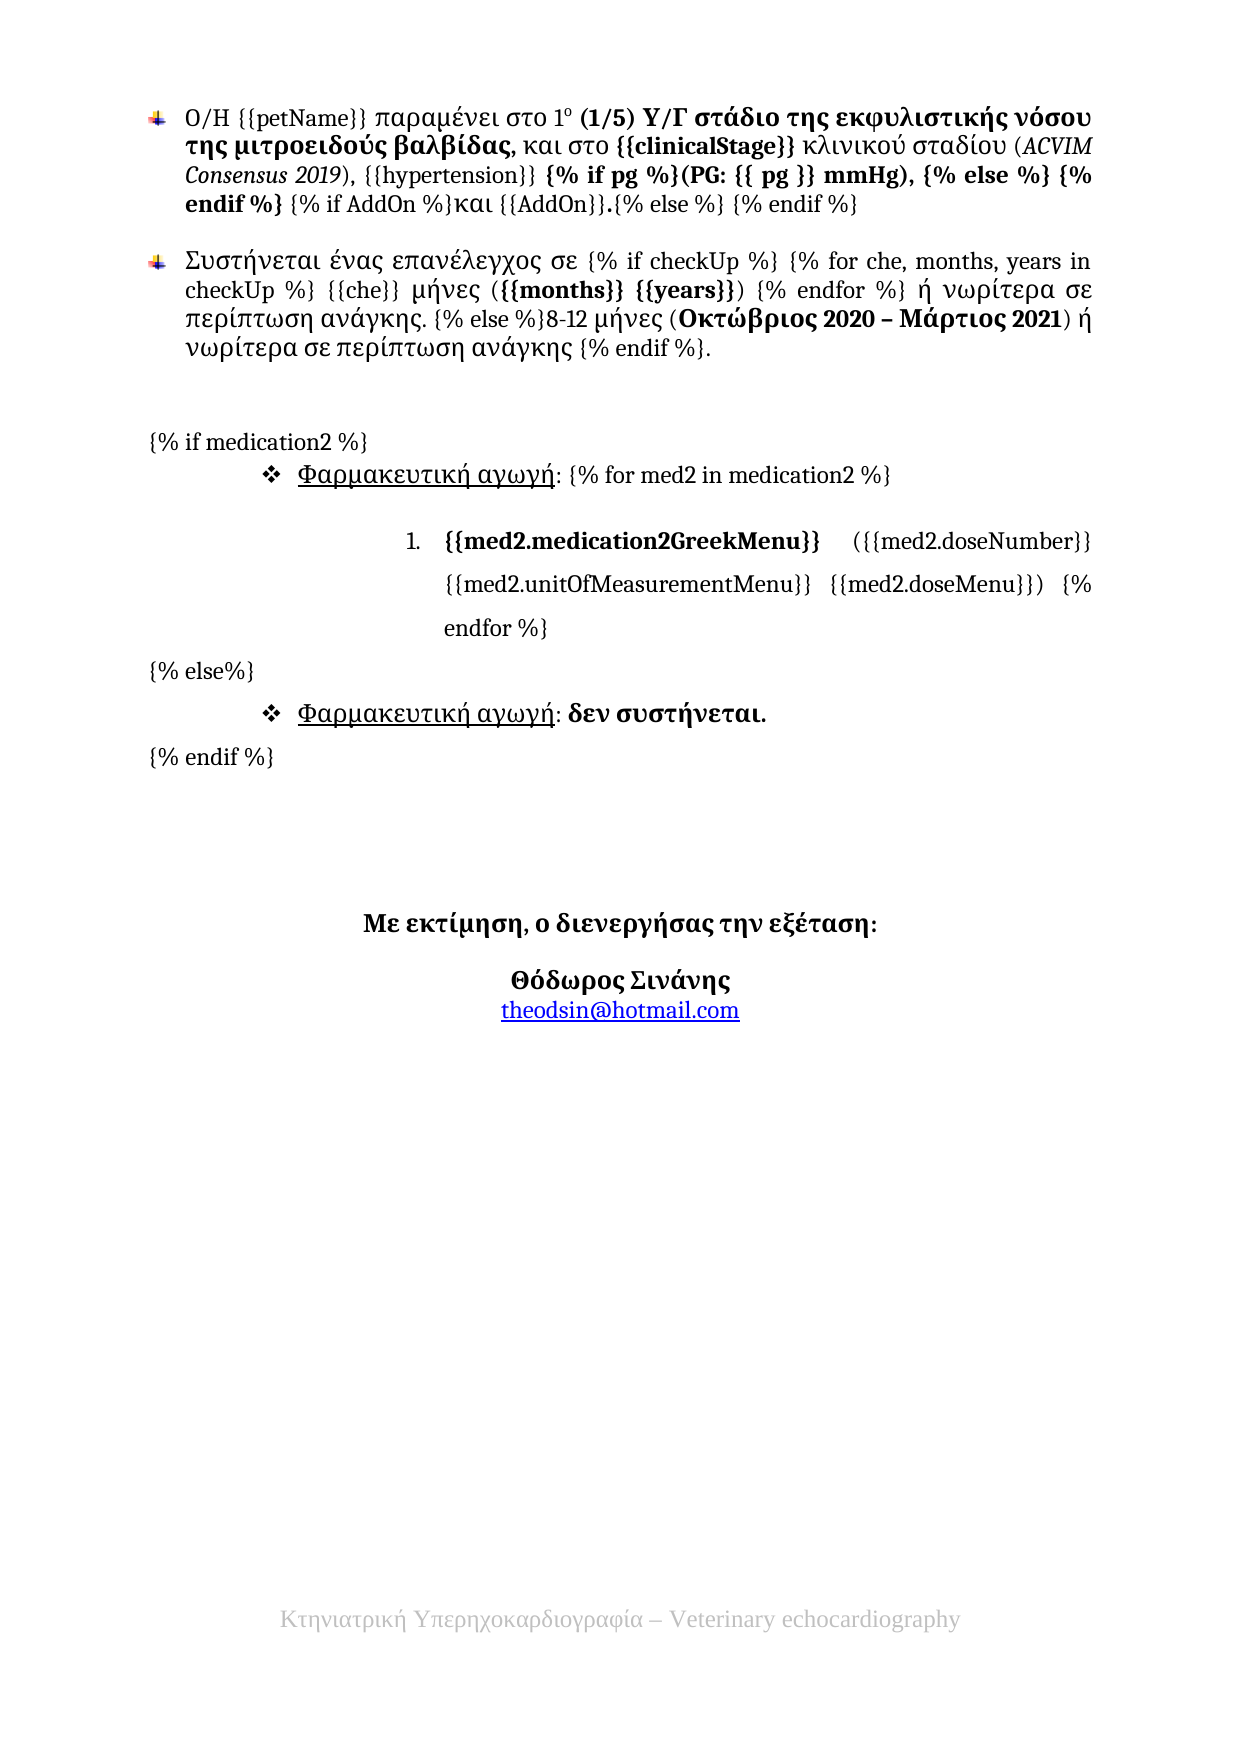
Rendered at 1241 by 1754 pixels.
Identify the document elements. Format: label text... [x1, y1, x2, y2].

list Συστήνεται ένας επανέλεγχος σε {% if checkUp %} {% for che, months, years in checkUp %} {{che}} μήνες ({{months}} {{years}}) {% endfor %} ή νωρίτερα σε περίπτωση ανάγκης. {% else %}8-12 μήνες (Οκτώβριος 2020 – Μάρτιος 2021) ή νωρίτερα σε περίπτωση ανάγκης {% endif %}. [148, 247, 1092, 362]
text theodsin@hotmail.com [148, 996, 1092, 1024]
list O/H {{petName}} παραμένει στο 1ο (1/5) Υ/Γ στάδιο της εκφυλιστικής νόσου της μιτροειδούς βαλβίδας, και στο {{clinicalStage}} κλινικού σταδίου (ACVIM Consensus 2019), {{hypertension}} {% if pg %}(PG: {{ pg }} mmHg), {% else %} {% endif %} {% if AddOn %}και {{AddOn}}.{% else %} {% endif %} [148, 103, 1092, 218]
picture [148, 109, 166, 126]
list Φαρμακευτική αγωγή: δεν συστήνεται. [260, 700, 1092, 728]
text {% endif %} [148, 743, 1092, 772]
picture [148, 253, 166, 270]
text Με εκτίμηση, ο διενεργήσας την εξέταση: [148, 909, 1092, 938]
text {% if medication2 %} [148, 428, 1092, 457]
text Θόδωρος Σινάνης [148, 967, 1092, 996]
text {% else%} [148, 657, 1092, 685]
list Φαρμακευτική αγωγή: {% for med2 in medication2 %} [260, 461, 1092, 490]
list {{med2.medication2GreekMenu}} ({{med2.doseNumber}} {{med2.unitOfMeasurementMenu}} {{med2.doseMenu}}) {% endfor %} [406, 527, 1092, 642]
